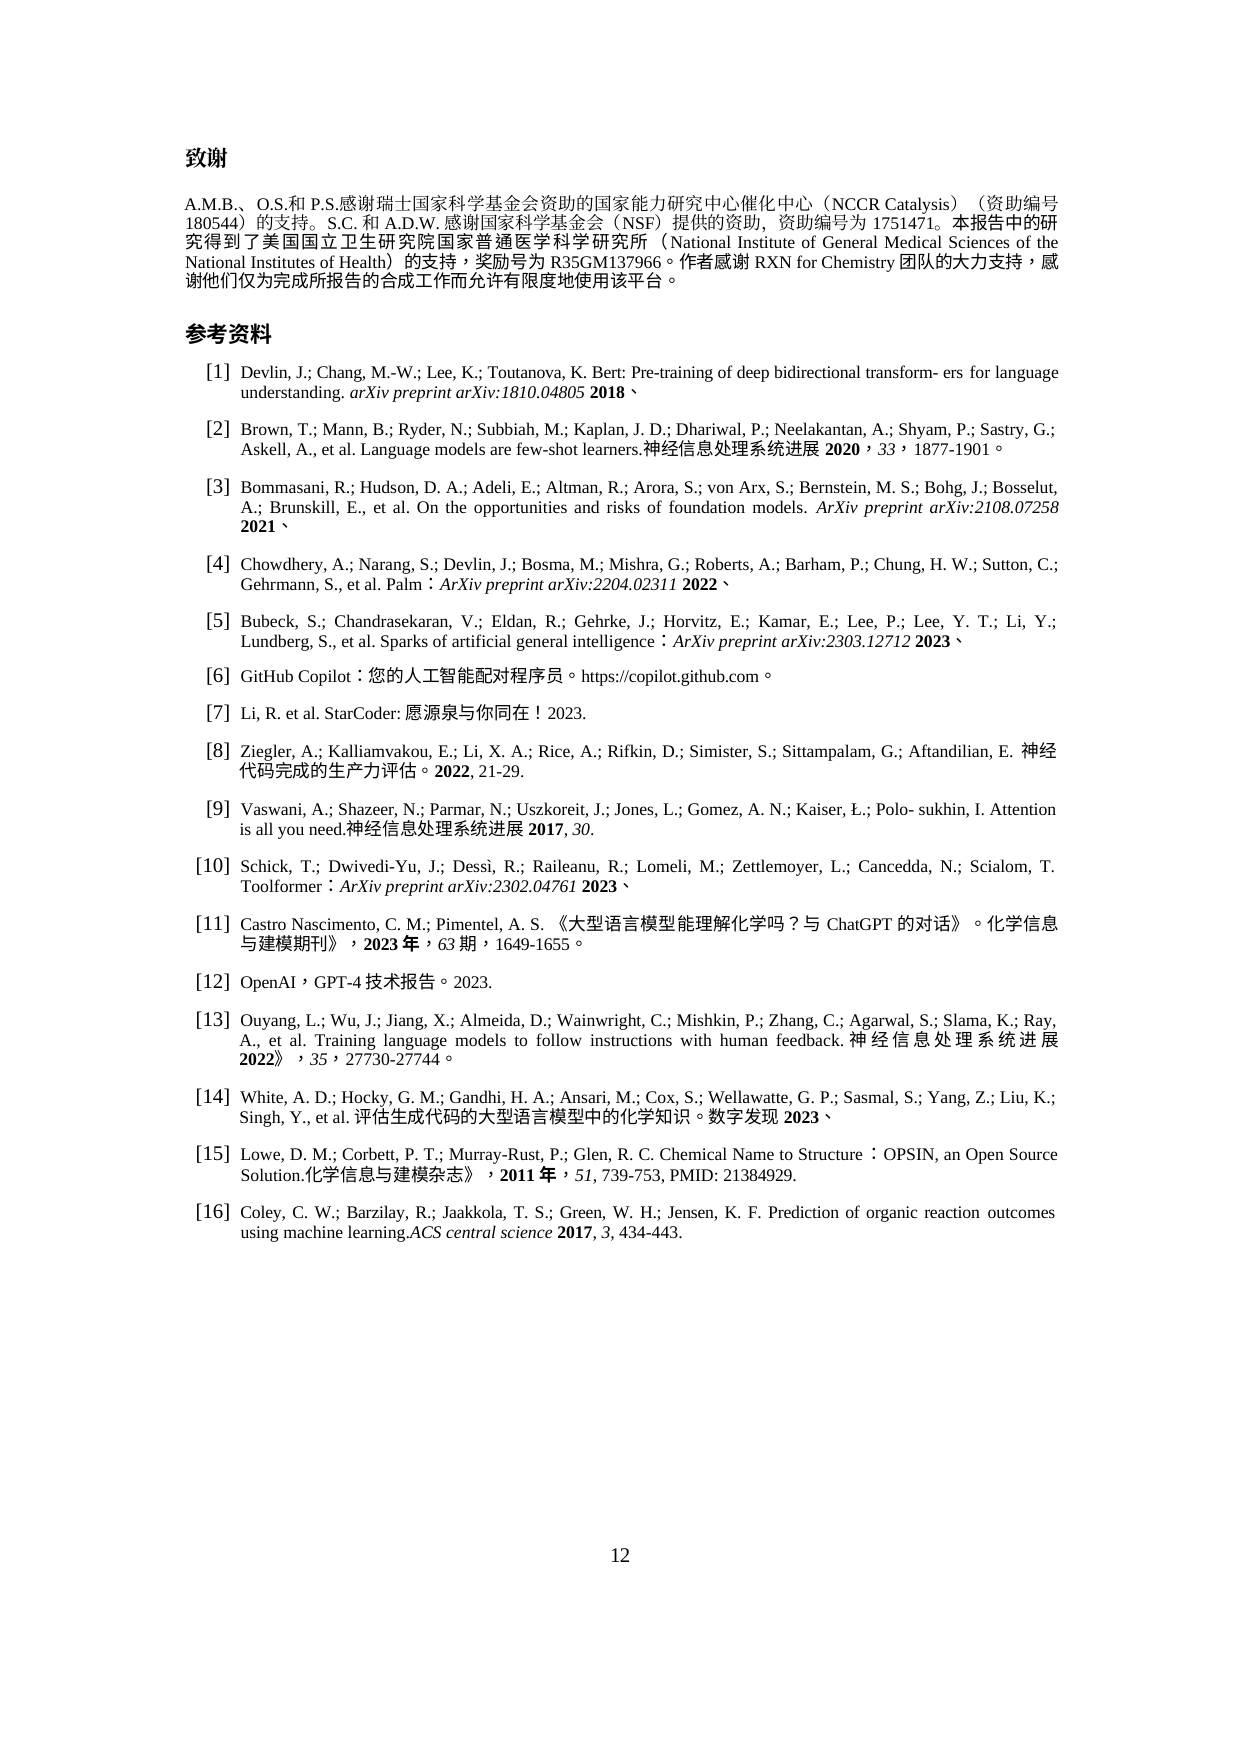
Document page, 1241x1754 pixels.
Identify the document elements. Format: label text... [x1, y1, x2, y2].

list Lowe, D. M.; Corbett, P. T.; Murray-Rust, P.; Glen, R. C. Chemical Name to Structure：OPSIN, an Open Source Solution.化学信息与建模杂志》，2011 年，51, 739-753, PMID: 21384929. [195, 1142, 1058, 1185]
list Ouyang, L.; Wu, J.; Jiang, X.; Almeida, D.; Wainwright, C.; Mishkin, P.; Zhang, C.; Agarwal, S.; Slama, K.; Ray, A., et al. Training language models to follow instructions with human feedback.神经信息处理系统进展 2022》，35，27730-27744。 [195, 1008, 1059, 1069]
list Brown, T.; Mann, B.; Ryder, N.; Subbiah, M.; Kaplan, J. D.; Dhariwal, P.; Neelakantan, A.; Shyam, P.; Sastry, G.; Askell, A., et al. Language models are few-shot learners.神经信息处理系统进展 2020，33，1877-1901。 [206, 417, 1057, 459]
list Schick, T.; Dwivedi-Yu, J.; Dessì, R.; Raileanu, R.; Lomeli, M.; Zettlemoyer, L.; Cancedda, N.; Scialom, T. Toolformer：ArXiv preprint arXiv:2302.04761 2023、 [195, 854, 1057, 897]
list Li, R. et al. StarCoder: 愿源泉与你同在！2023. [206, 700, 1063, 724]
list Ziegler, A.; Kalliamvakou, E.; Li, X. A.; Rice, A.; Rifkin, D.; Simister, S.; Sittampalam, G.; Aftandilian, E. 神经代码完成的生产力评估。2022, 21-29. [206, 739, 1057, 781]
list Bubeck, S.; Chandrasekaran, V.; Eldan, R.; Gehrke, J.; Horvitz, E.; Kamar, E.; Lee, P.; Lee, Y. T.; Li, Y.; Lundberg, S., et al. Sparks of artificial general intelligence：ArXiv preprint arXiv:2303.12712 2023、 [206, 609, 1059, 652]
subtitle 致谢 [185, 146, 1063, 171]
list OpenAI，GPT-4 技术报告。2023. [195, 969, 1063, 993]
list White, A. D.; Hocky, G. M.; Gandhi, H. A.; Ansari, M.; Cox, S.; Wellawatte, G. P.; Sasmal, S.; Yang, Z.; Liu, K.; Singh, Y., et al. 评估生成代码的大型语言模型中的化学知识。数字发现 2023、 [195, 1085, 1057, 1127]
list Bommasani, R.; Hudson, D. A.; Adeli, E.; Altman, R.; Arora, S.; von Arx, S.; Bernstein, M. S.; Bohg, J.; Bosselut, A.; Brunskill, E., et al. On the opportunities and risks of foundation models. ArXiv preprint arXiv:2108.07258 2021、 [206, 475, 1059, 537]
subtitle 参考资料 [185, 322, 1063, 347]
list Devlin, J.; Chang, M.-W.; Lee, K.; Toutanova, K. Bert: Pre-training of deep bidirectional transform- ers for language understanding. arXiv preprint arXiv:1810.04805 2018、 [206, 360, 1059, 402]
list Chowdhery, A.; Narang, S.; Devlin, J.; Bosma, M.; Mishra, G.; Roberts, A.; Barham, P.; Chung, H. W.; Sutton, C.; Gehrmann, S., et al. Palm：ArXiv preprint arXiv:2204.02311 2022、 [206, 552, 1059, 594]
list Coley, C. W.; Barzilay, R.; Jaakkola, T. S.; Green, W. H.; Jensen, K. F. Prediction of organic reaction outcomes using machine learning.ACS central science 2017, 3, 434-443. [195, 1200, 1055, 1242]
list Castro Nascimento, C. M.; Pimentel, A. S. 《大型语言模型能理解化学吗？与 ChatGPT 的对话》。化学信息与建模期刊》，2023 年，63 期，1649-1655。 [195, 912, 1059, 954]
list Vaswani, A.; Shazeer, N.; Parmar, N.; Uszkoreit, J.; Jones, L.; Gomez, A. N.; Kaiser, Ł.; Polo- sukhin, I. Attention is all you need.神经信息处理系统进展 2017, 30. [206, 797, 1059, 839]
text A.M.B.、O.S.和P.S.感谢瑞士国家科学基金会资助的国家能力研究中心催化中心（NCCR Catalysis）（资助编号180544）的支持。S.C. 和 A.D.W. 感谢国家科学基金会（NSF）提供的资助，资助编号为 1751471。本报告中的研究得到了美国国立卫生研究院国家普通医学科学研究所（National Institute of General Medical Sciences of the National Institutes of Health）的支持，奖励号为 R35GM137966。作者感谢 RXN for Chemistry 团队的大力支持，感谢他们仅为完成所报告的合成工作而允许有限度地使用该平台。 [184, 194, 1059, 291]
list GitHub Copilot：您的人工智能配对程序员。https://copilot.github.com。 [206, 663, 1063, 687]
